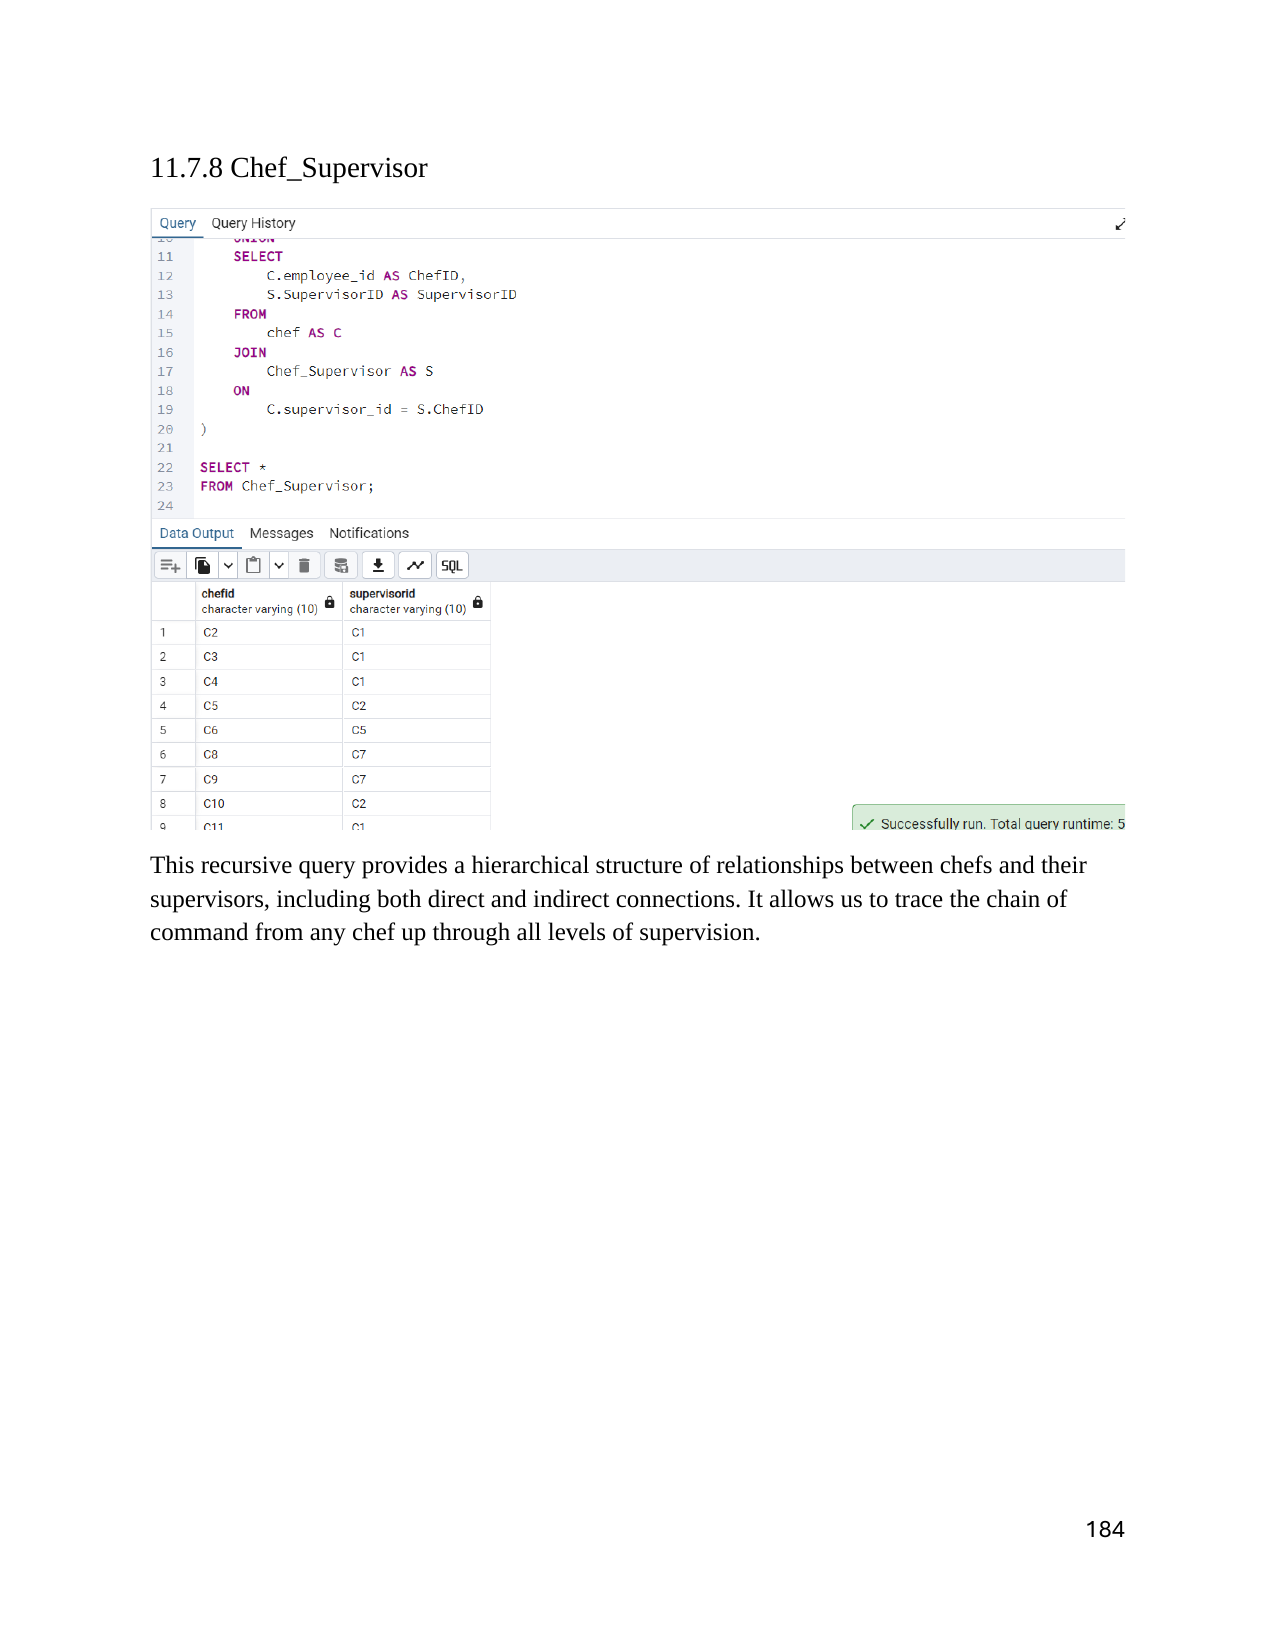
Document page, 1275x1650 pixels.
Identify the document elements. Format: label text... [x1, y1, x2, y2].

subtitle 11.7.8 Chef_Supervisor [150, 150, 1125, 183]
text This recursive query provides a hierarchical structure of relationships between chefs and their supervisors, including both direct and indirect connections. It allows us to trace the chain of command from any chef up through all levels of supervision. [150, 851, 1125, 945]
picture [150, 208, 1125, 830]
